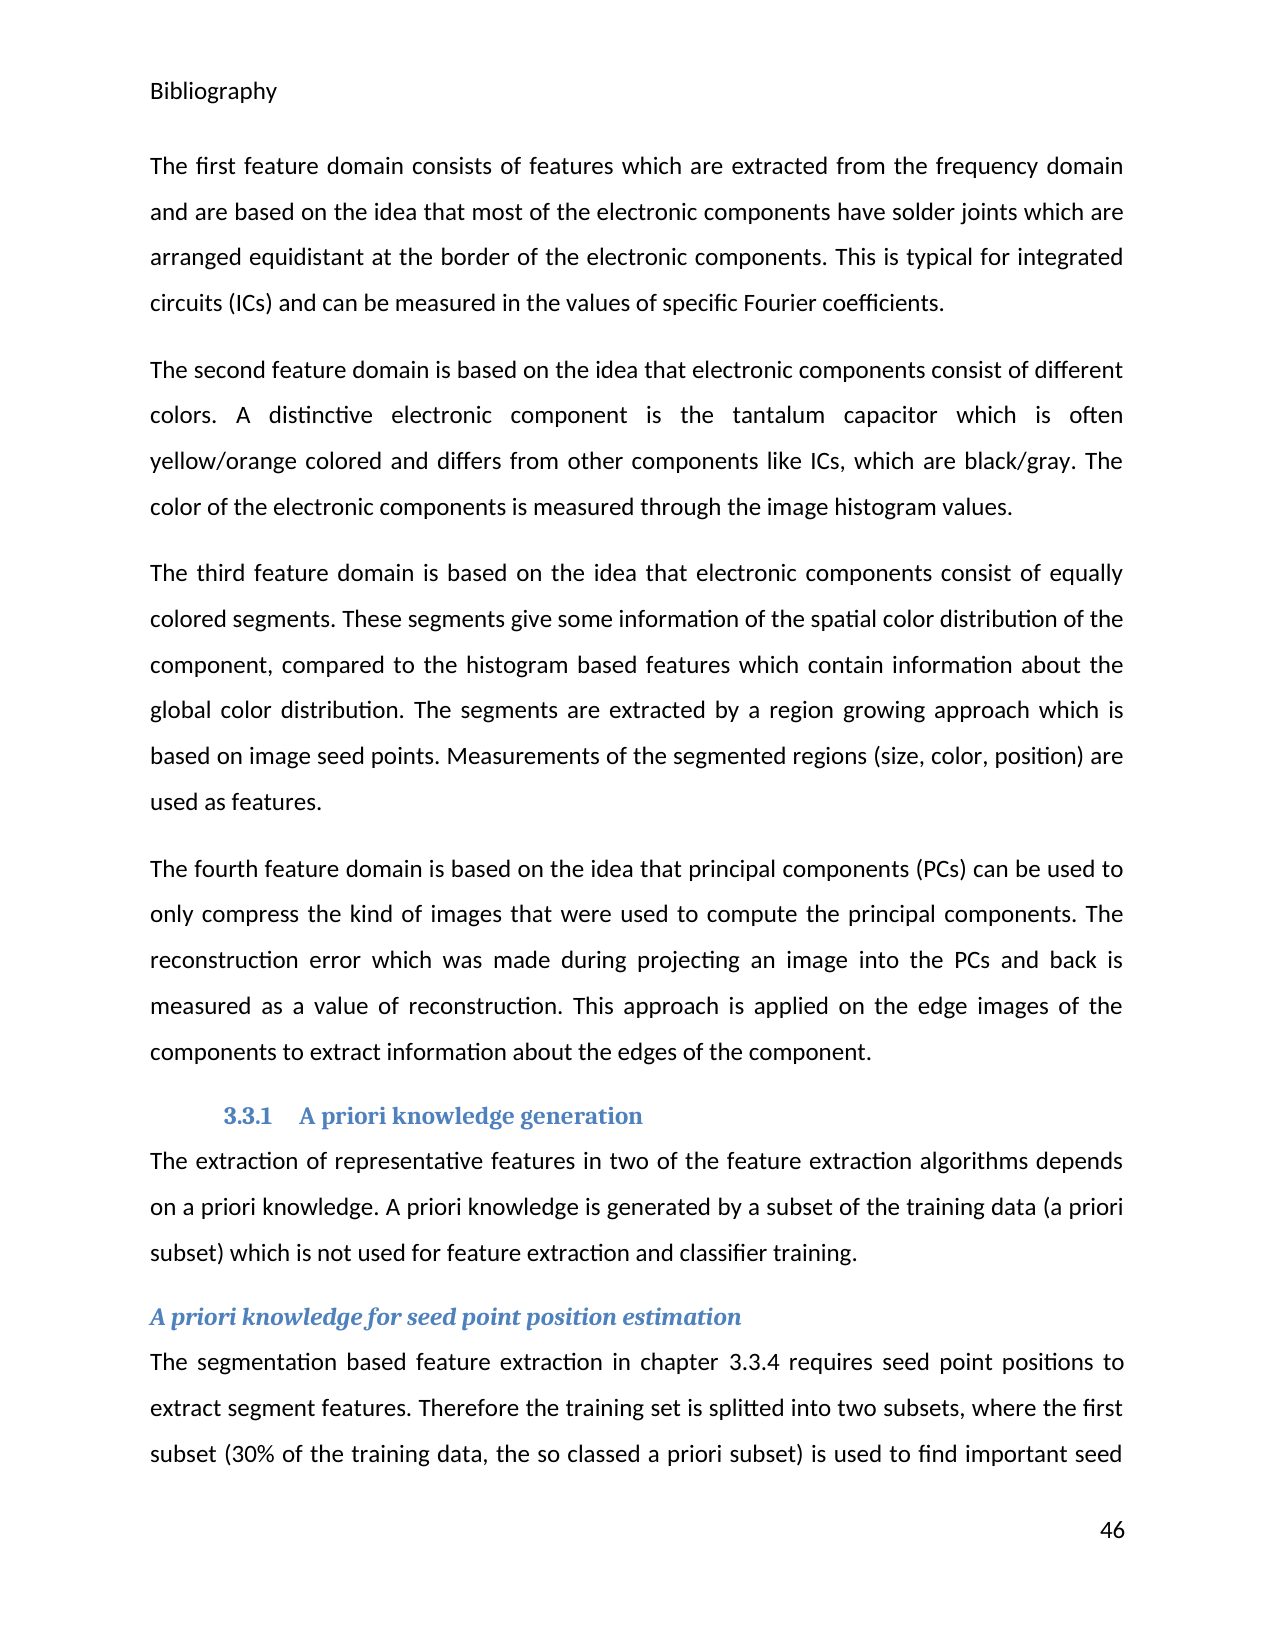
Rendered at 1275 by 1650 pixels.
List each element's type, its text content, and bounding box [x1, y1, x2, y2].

text The fourth feature domain is based on the idea that principal components (PCs) can be used to only compress the kind of images that were used to compute the principal components. The reconstruction error which was made during projecting an image into the PCs and back is measured as a value of reconstruction. This approach is applied on the edge images of the components to extract information about the edges of the component. [150, 853, 1125, 1066]
text The third feature domain is based on the idea that electronic components consist of equally colored segments. These segments give some information of the spatial color distribution of the component, compared to the histogram based features which contain information about the global color distribution. The segments are extracted by a region growing approach which is based on image seed points. Measurements of the segmented regions (size, color, position) are used as features. [150, 557, 1125, 817]
text The extraction of representative features in two of the feature extraction algorithms depends on a priori knowledge. A priori knowledge is generated by a subset of the training data (a priori subset) which is not used for feature extraction and classifier training. [150, 1145, 1125, 1267]
text The first feature domain consists of features which are extracted from the frequency domain and are based on the idea that most of the electronic components have solder joints which are arranged equidistant at the border of the electronic components. This is typical for integrated circuits (ICs) and can be measured in the values of specific Fourier coefficients. [150, 150, 1125, 318]
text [150, 1346, 1125, 1468]
subtitle A priori knowledge for seed point position estimation [150, 1303, 1125, 1332]
subtitle A priori knowledge generation [224, 1102, 1125, 1131]
text The second feature domain is based on the idea that electronic components consist of different colors. A distinctive electronic component is the tantalum capacitor which is often yellow/orange colored and differs from other components like ICs, which are black/gray. The color of the electronic components is measured through the image histogram values. [150, 354, 1125, 521]
